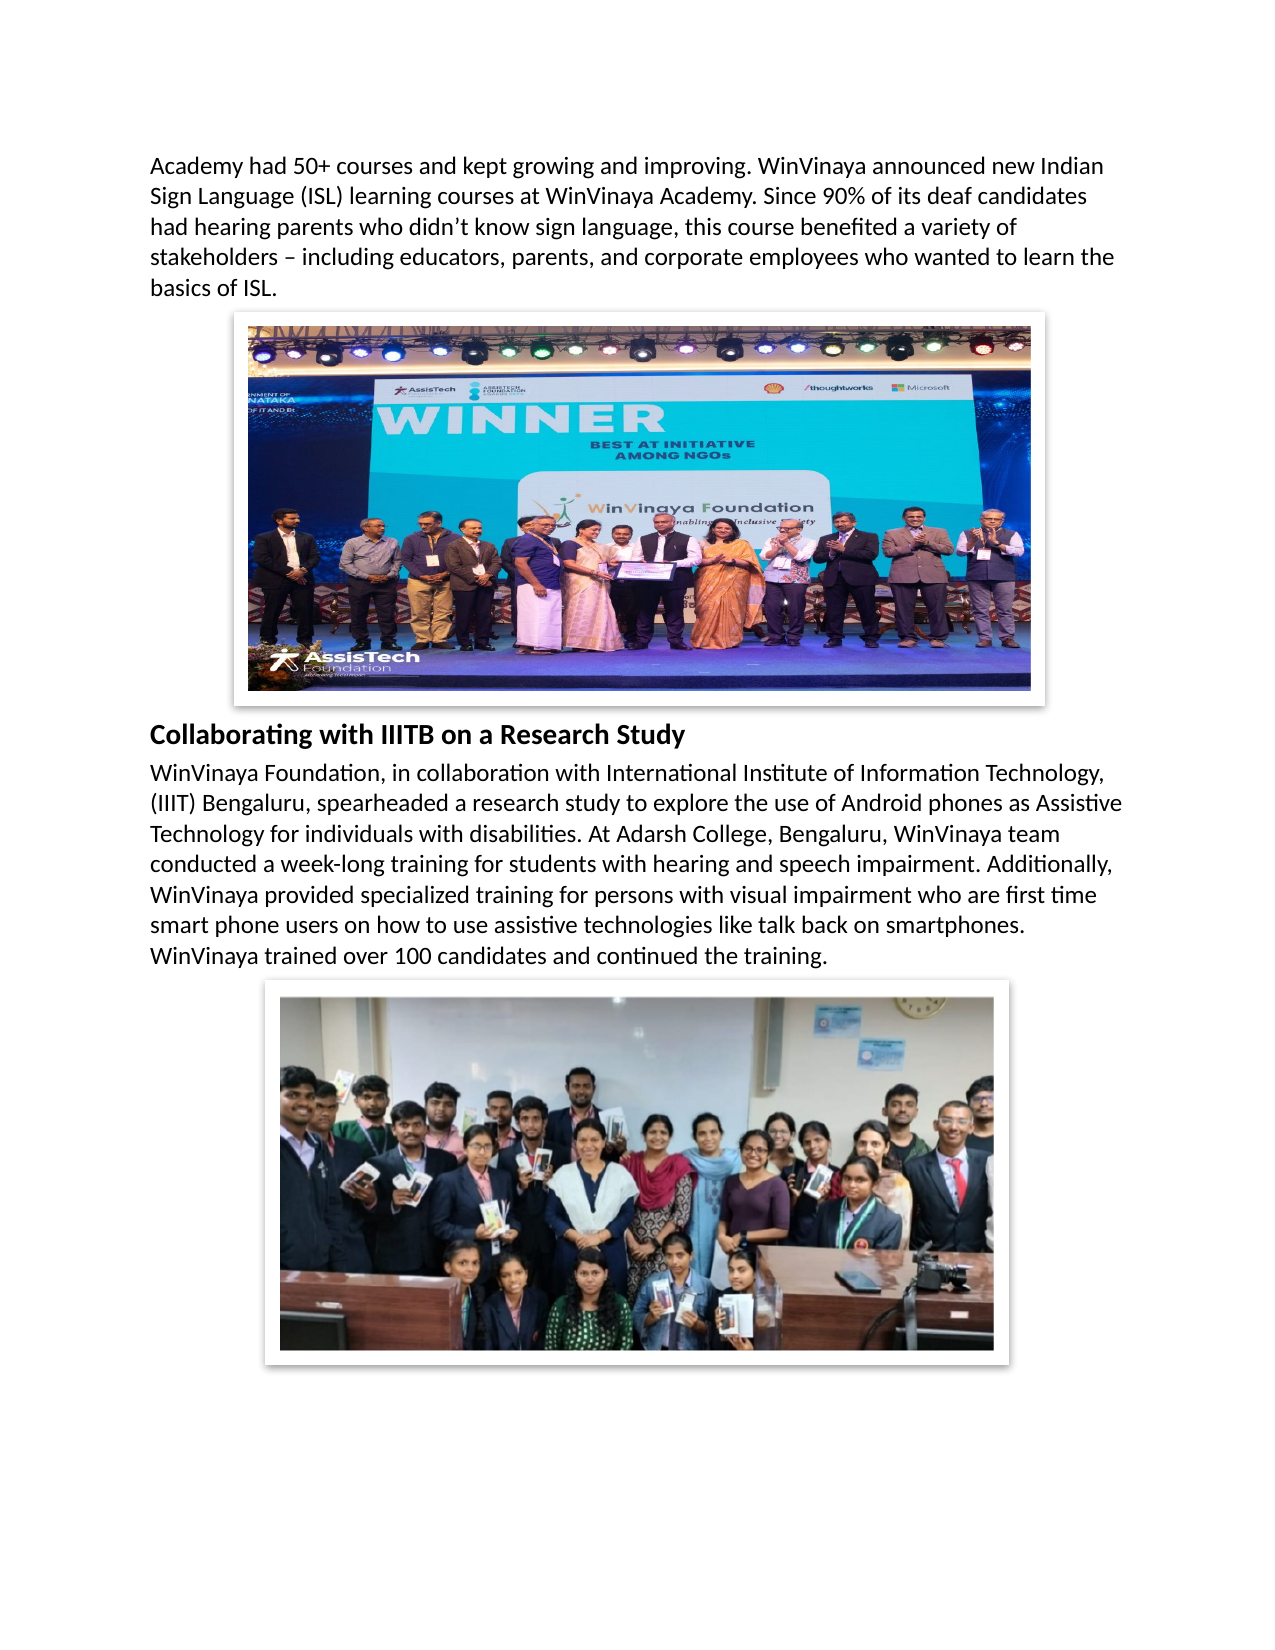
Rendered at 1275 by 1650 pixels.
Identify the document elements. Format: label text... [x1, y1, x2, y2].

picture [248, 326, 1031, 691]
picture [280, 994, 994, 1351]
text WinVinaya Foundation, in collaboration with International Institute of Information Technology, (IIIT) Bengaluru, spearheaded a research study to explore the use of Android phones as Assistive Technology for individuals with disabilities. At Adarsh College, Bengaluru, WinVinaya team conducted a week-long training for students with hearing and speech impairment. Additionally, WinVinaya provided specialized training for persons with visual impairment who are first time smart phone users on how to use assistive technologies like talk back on smartphones. WinVinaya trained over 100 candidates and continued the training. [150, 757, 1125, 970]
text Collaborating with IIITB on a Research Study [150, 716, 1125, 752]
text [150, 150, 1125, 303]
